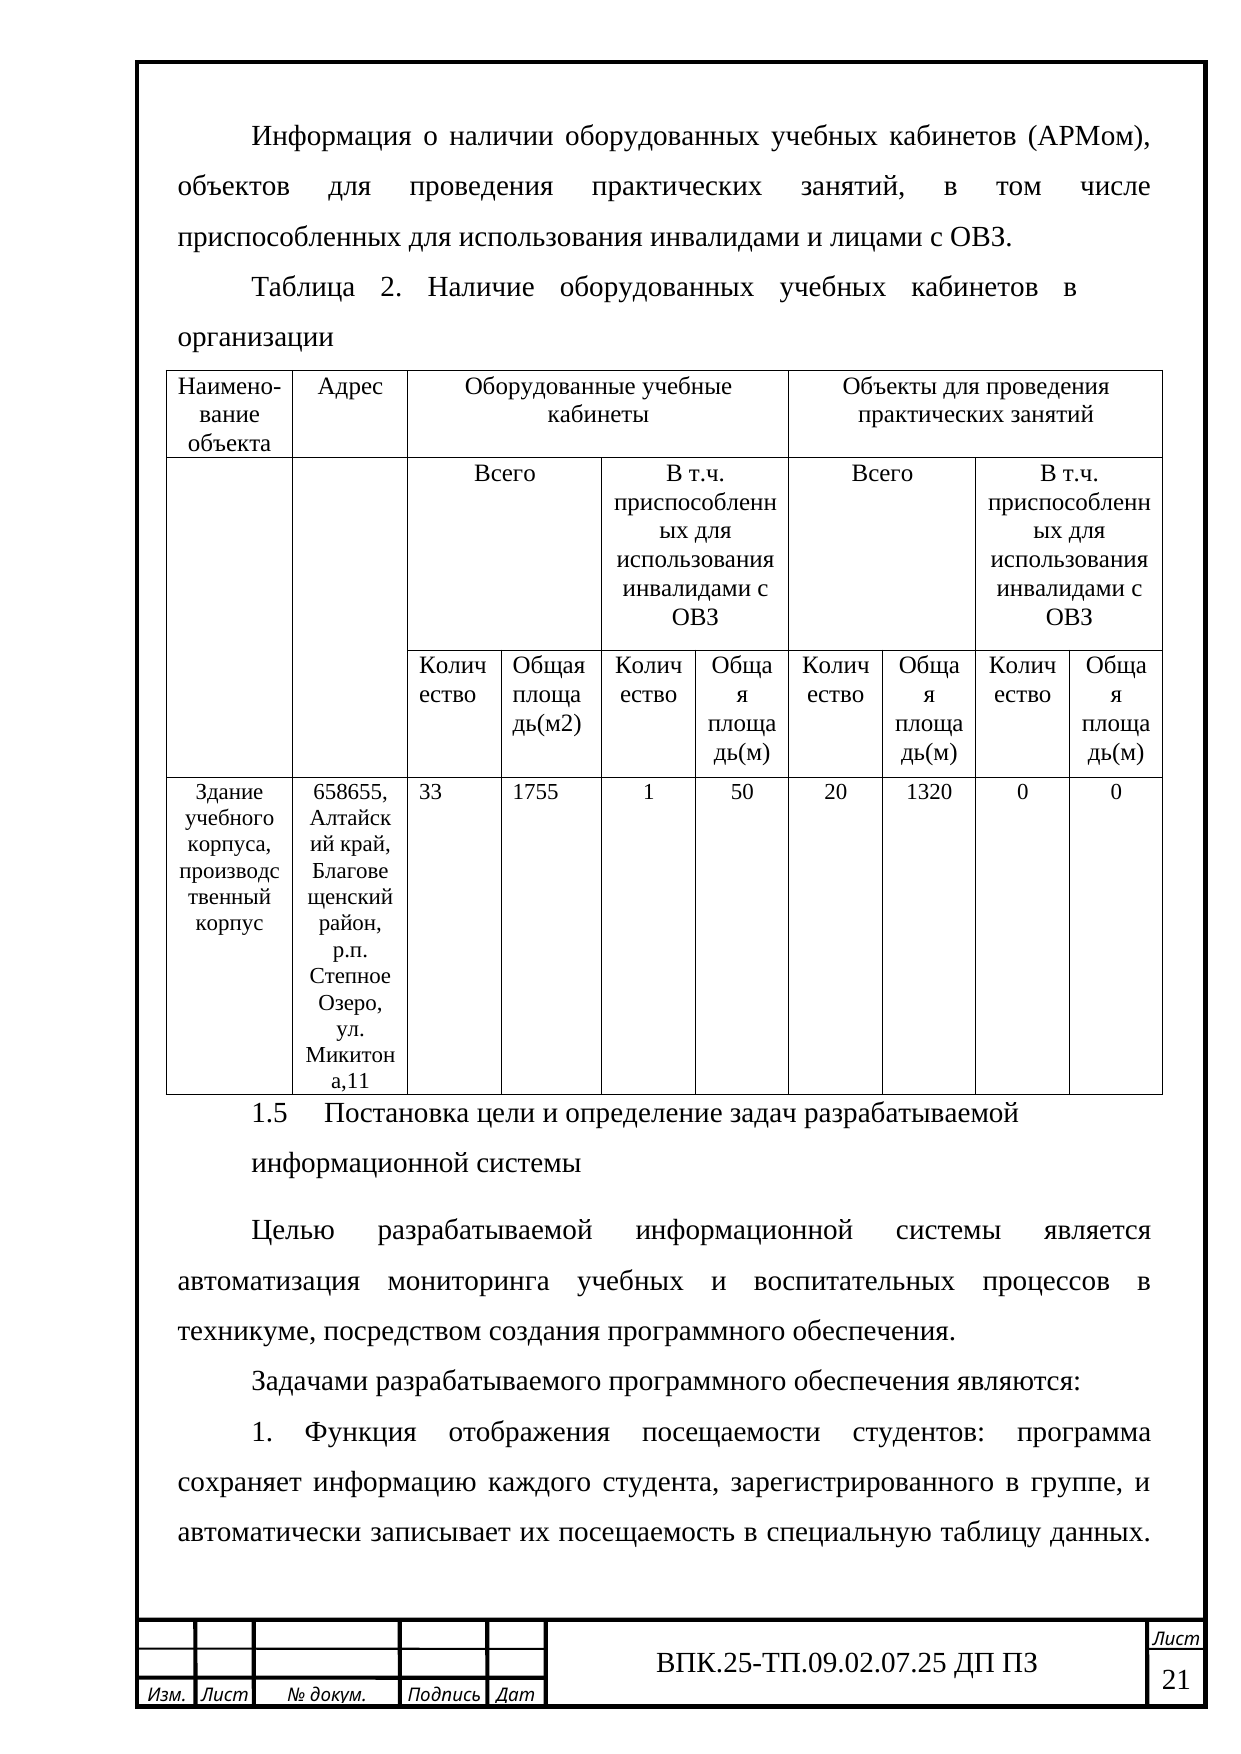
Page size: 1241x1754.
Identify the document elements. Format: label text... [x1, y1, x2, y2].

table_cell Количество [602, 651, 695, 777]
table_header Наимено-вание объекта [167, 371, 292, 457]
subtitle информационной системы [177, 1145, 1152, 1179]
table_cell В т.ч. приспособленных для использования инвалидами с ОВЗ [602, 458, 788, 649]
table_cell 0 [976, 778, 1069, 1094]
table_cell Здание учебного корпуса, производственный корпус [167, 778, 292, 1094]
table_header Оборудованные учебные кабинеты [408, 371, 788, 457]
table_cell Общая площадь(м) [1070, 651, 1162, 777]
table_cell 658655, Алтайский край, Благовещенский район, р.п. Степное Озеро, ул. Микитона,11 [293, 778, 407, 1094]
table_cell 50 [696, 778, 788, 1094]
table_cell В т.ч. приспособленных для использования инвалидами с ОВЗ [976, 458, 1162, 649]
text Целью разрабатываемой информационной системы является автоматизация мониторинга учебных и воспитательных процессов в техникуме, посредством создания программного обеспечения. [177, 1212, 1152, 1347]
table_cell 1320 [883, 778, 975, 1094]
text Информация о наличии оборудованных учебных кабинетов (АРМом), объектов для проведения практических занятий, в том числе приспособленных для использования инвалидами и лицами с ОВЗ. [177, 118, 1152, 252]
table_cell Общая площадь(м) [696, 651, 788, 777]
table_cell Всего [408, 458, 601, 649]
table_cell 1755 [502, 778, 601, 1094]
table_cell Общая площадь(м2) [502, 651, 601, 777]
text Таблица 2. Наличие оборудованных учебных кабинетов в организации [177, 269, 1078, 353]
table_header Адрес [293, 371, 407, 457]
table_cell Количество [789, 651, 882, 777]
table_cell [293, 458, 407, 777]
table_cell [167, 458, 292, 777]
table_header Объекты для проведения практических занятий [789, 371, 1162, 457]
subtitle 1.5 Постановка цели и определение задач разрабатываемой [177, 1095, 1152, 1128]
table_cell Количество [976, 651, 1069, 777]
table_cell 20 [789, 778, 882, 1094]
table_cell 1 [602, 778, 695, 1094]
table_cell 33 [408, 778, 501, 1094]
table_cell Общая площадь(м) [883, 651, 975, 777]
text Задачами разрабатываемого программного обеспечения являются: [177, 1363, 1152, 1397]
table_cell 0 [1070, 778, 1162, 1094]
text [177, 1414, 1152, 1548]
table_cell Количество [408, 651, 501, 777]
table_cell Всего [789, 458, 975, 649]
